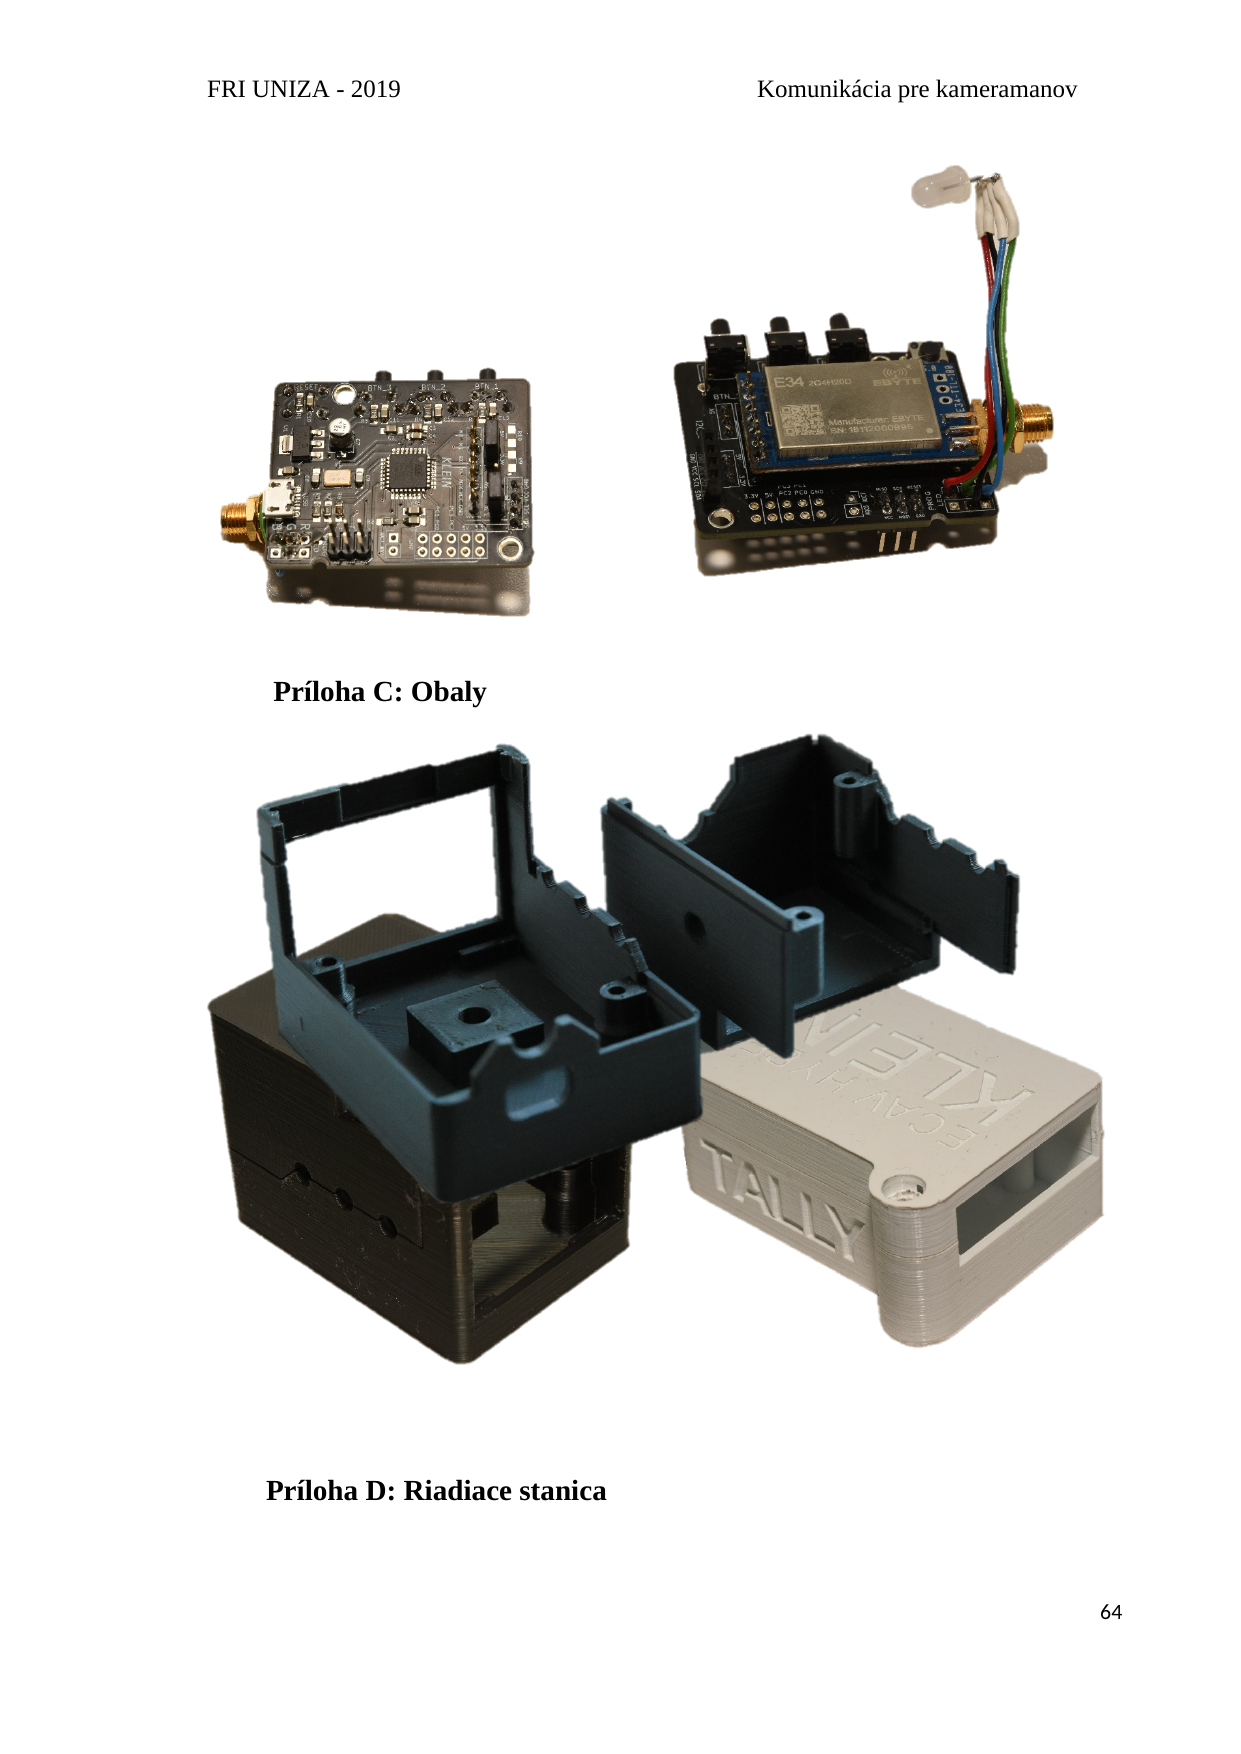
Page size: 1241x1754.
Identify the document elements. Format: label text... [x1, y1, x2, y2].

subtitle Príloha D: Riadiace stanica [266, 1473, 1122, 1506]
subtitle Príloha C: Obaly [266, 674, 1122, 707]
picture [647, 147, 1102, 610]
picture [206, 710, 1123, 1377]
picture [206, 349, 556, 634]
